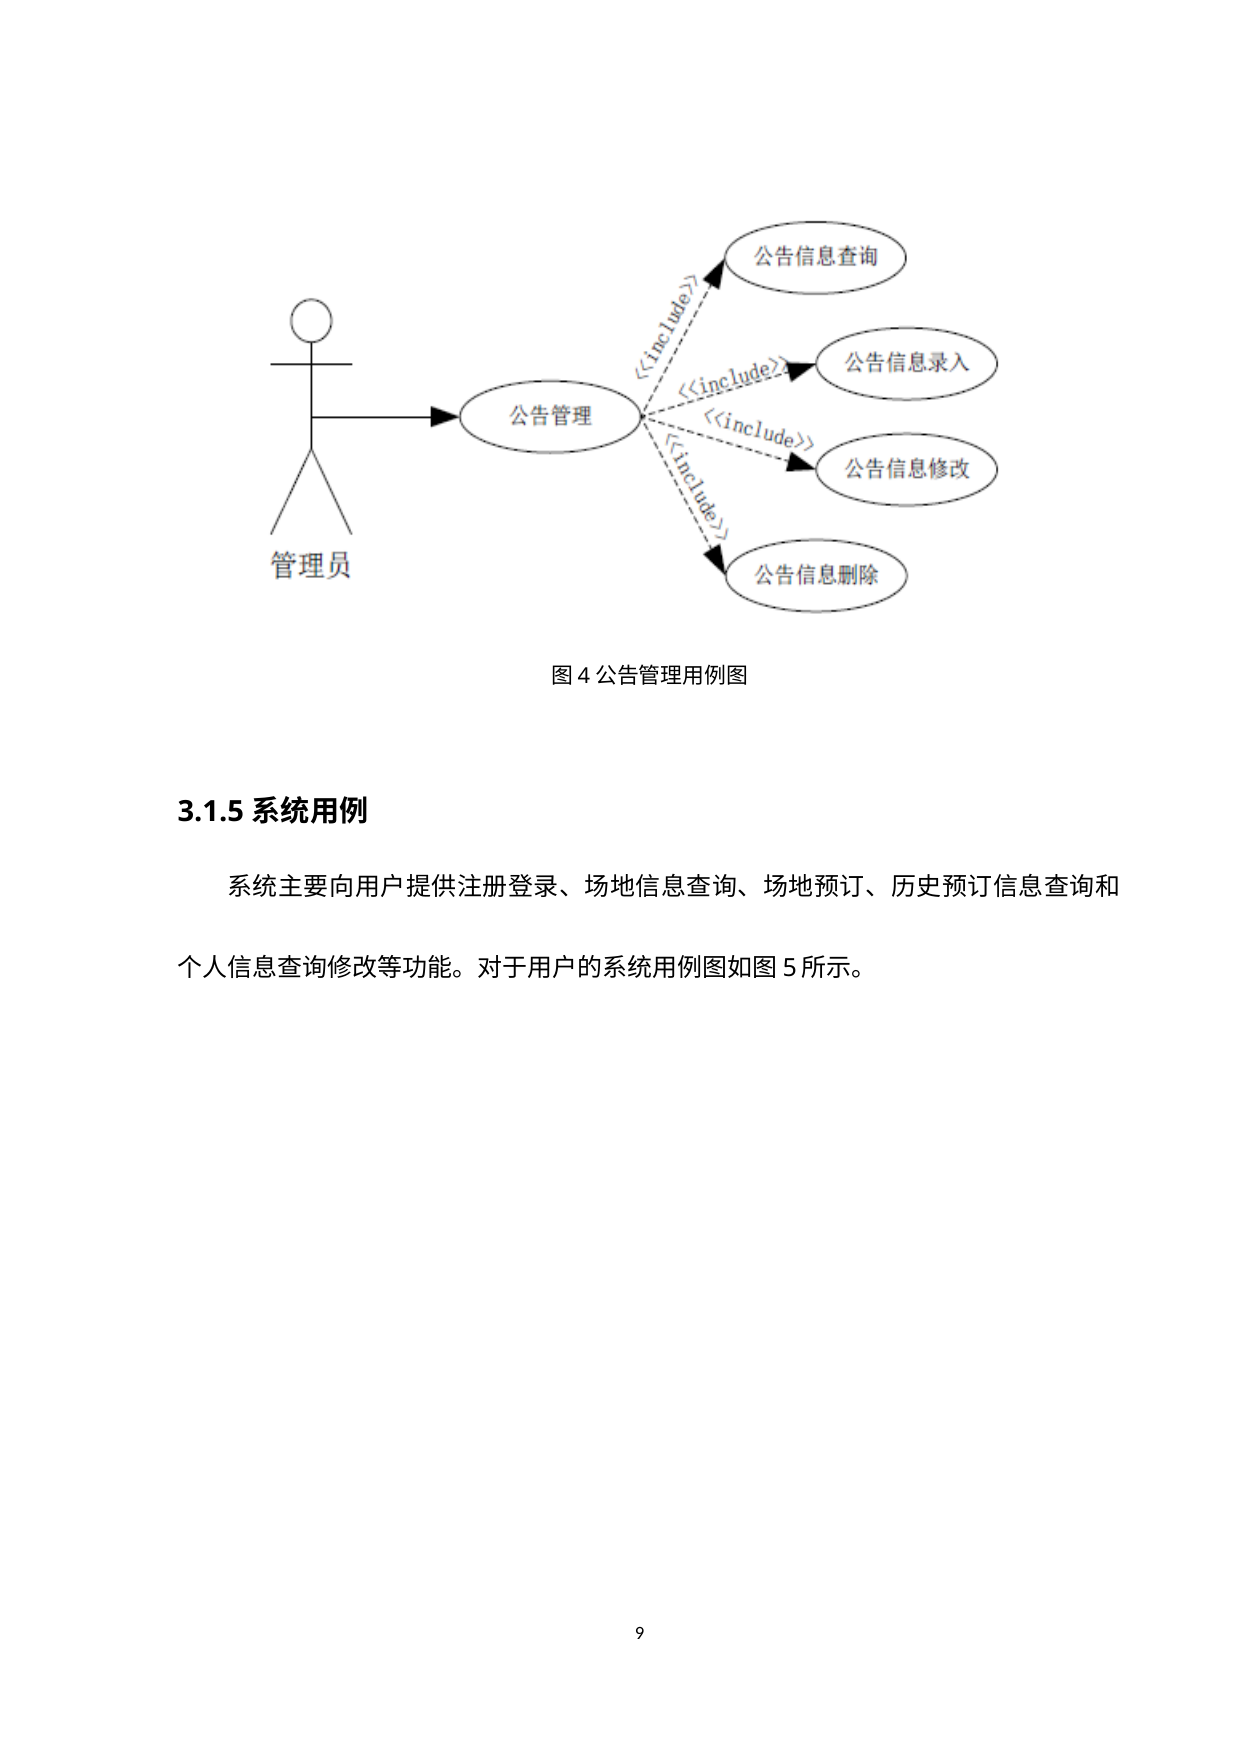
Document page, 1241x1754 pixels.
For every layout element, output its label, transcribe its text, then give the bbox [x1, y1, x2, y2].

subtitle 3.1.5 系统用例 [177, 776, 1122, 841]
text 系统主要向用户提供注册登录、场地信息查询、场地预订、历史预订信息查询和个人信息查询修改等功能。对于用户的系统用例图如图5所示。 [177, 852, 1122, 998]
picture [226, 177, 1011, 631]
